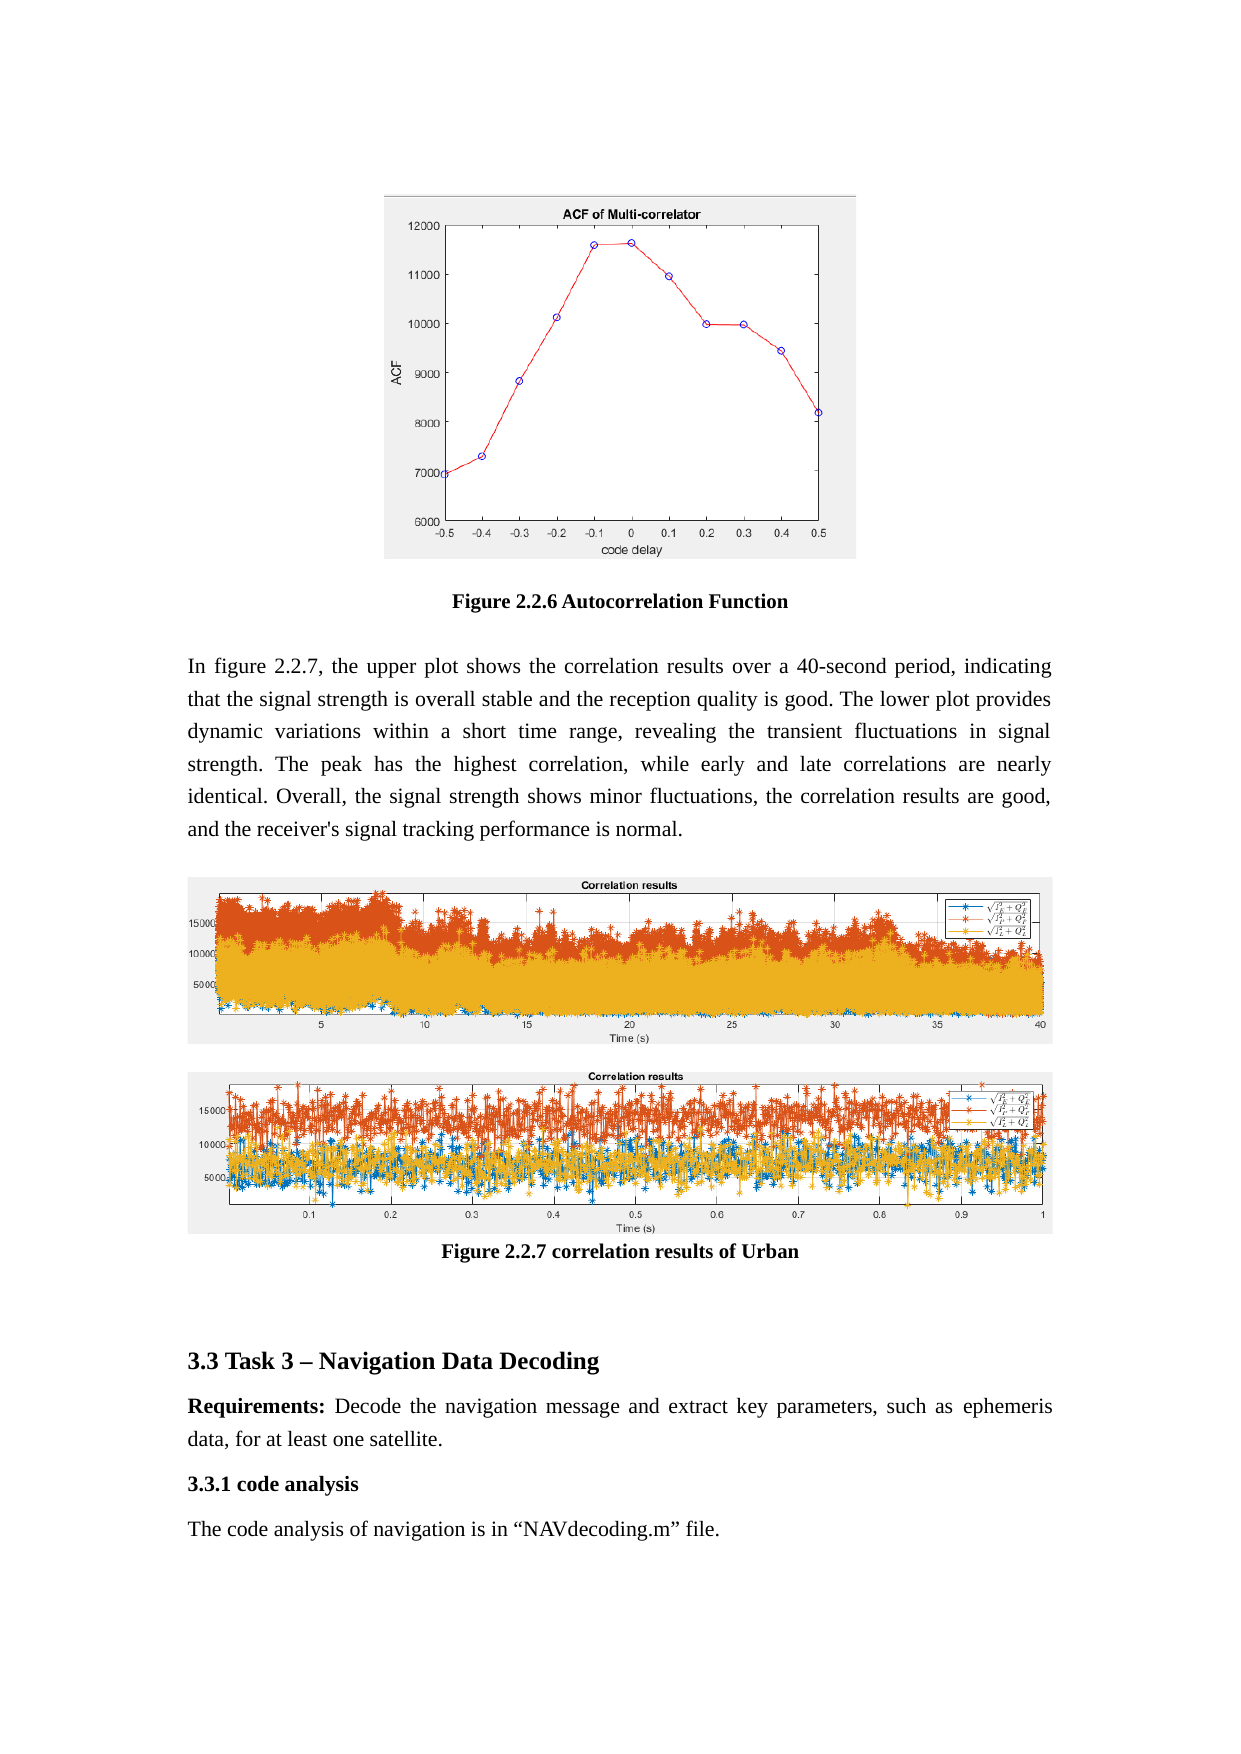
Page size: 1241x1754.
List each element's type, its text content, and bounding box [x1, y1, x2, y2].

text Figure 2.2.7 correlation results of Urban [187, 1234, 1053, 1267]
subtitle 3.3.1 code analysis [187, 1467, 1053, 1499]
picture [187, 877, 1053, 1044]
text Requirements: Decode the navigation message and extract key parameters, such as ephemeris data, for at least one satellite. [187, 1389, 1053, 1454]
text Figure 2.2.6 Autocorrelation Function [187, 584, 1053, 617]
text The code analysis of navigation is in “NAVdecoding.m” file. [187, 1512, 1053, 1544]
text In figure 2.2.7, the upper plot shows the correlation results over a 40-second period, indicating that the signal strength is overall stable and the reception quality is good. The lower plot provides dynamic variations within a short time range, revealing the transient fluctuations in signal strength. The peak has the highest correlation, while early and late correlations are nearly identical. Overall, the signal strength shows minor fluctuations, the correlation results are good, and the receiver's signal tracking performance is normal. [187, 649, 1053, 844]
picture [187, 1072, 1053, 1234]
picture [384, 194, 857, 559]
subtitle 3.3 Task 3 – Navigation Data Decoding [187, 1344, 1053, 1377]
